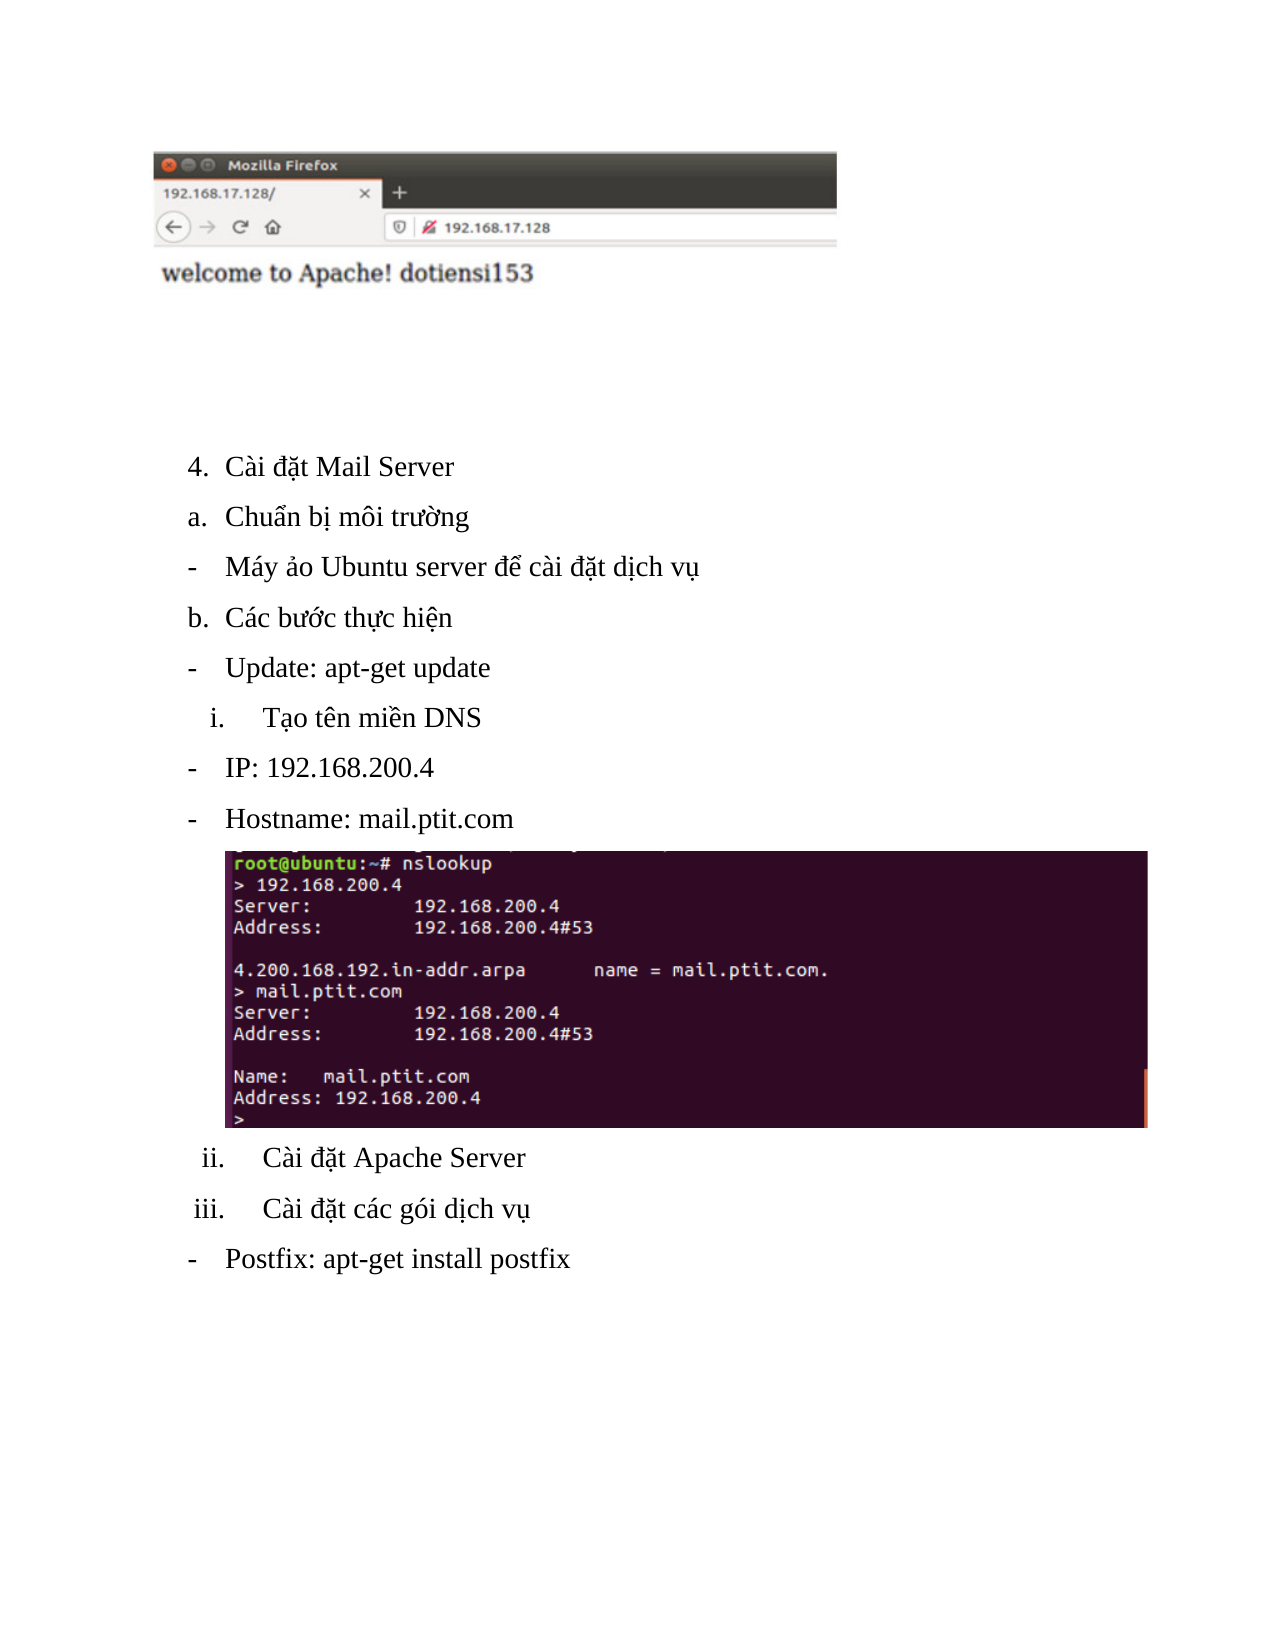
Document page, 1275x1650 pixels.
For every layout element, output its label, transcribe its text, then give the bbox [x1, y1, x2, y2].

list IP: 192.168.200.4 [187, 751, 1125, 784]
list Postfix: apt-get install postfix [187, 1241, 1125, 1275]
picture [225, 851, 1148, 1128]
list Chuẩn bị môi trường [187, 499, 1125, 533]
list Update: apt-get update [187, 650, 1125, 683]
list Cài đặt Apache Server [225, 1141, 1125, 1174]
list Cài đặt Mail Server [187, 449, 1125, 482]
list Các bước thực hiện [187, 600, 1125, 633]
list Cài đặt các gói dịch vụ [225, 1191, 1125, 1224]
list Máy ảo Ubuntu server để cài đặt dịch vụ [187, 549, 1125, 583]
list Hostname: mail.ptit.com [187, 801, 1125, 834]
list Tạo tên miền DNS [225, 700, 1125, 734]
picture [150, 150, 842, 424]
